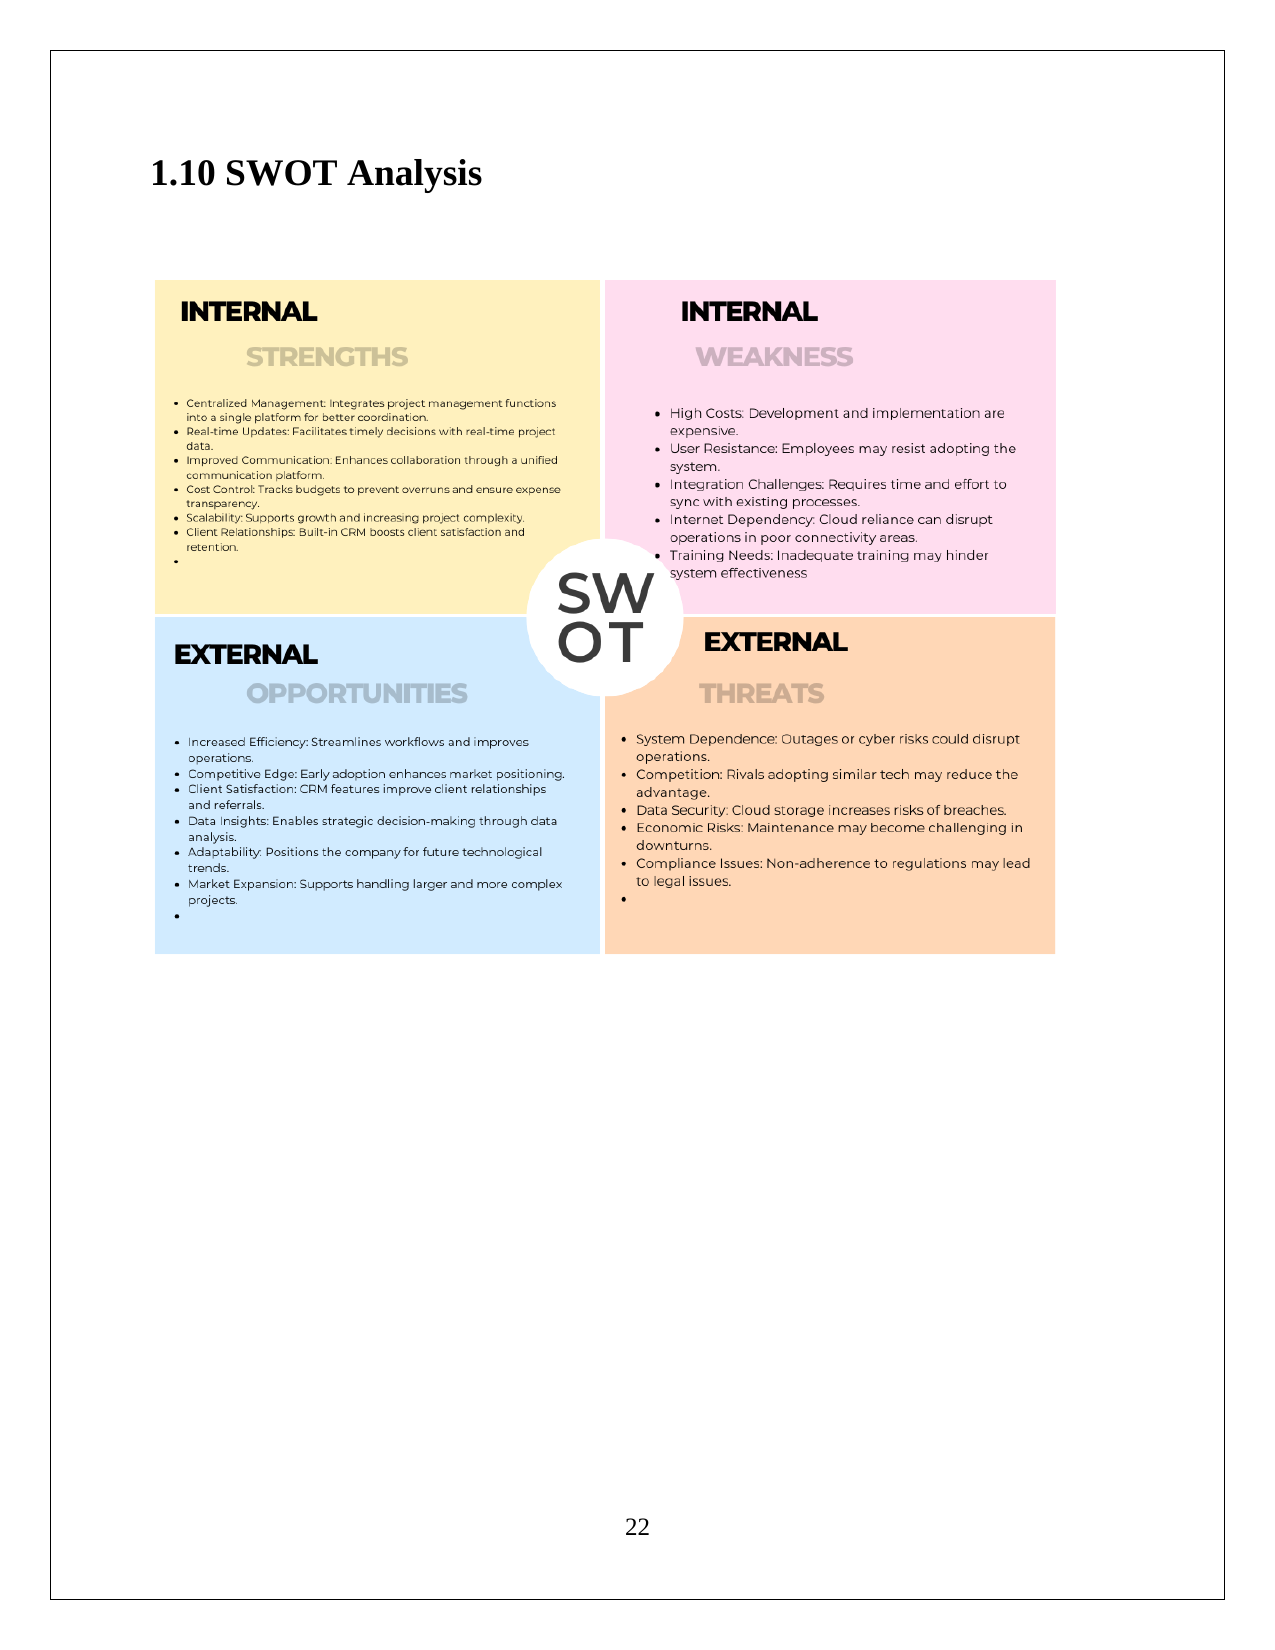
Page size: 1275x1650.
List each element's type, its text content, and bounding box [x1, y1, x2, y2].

text 1.10 SWOT Analysis [150, 150, 1125, 193]
picture [150, 276, 1059, 958]
